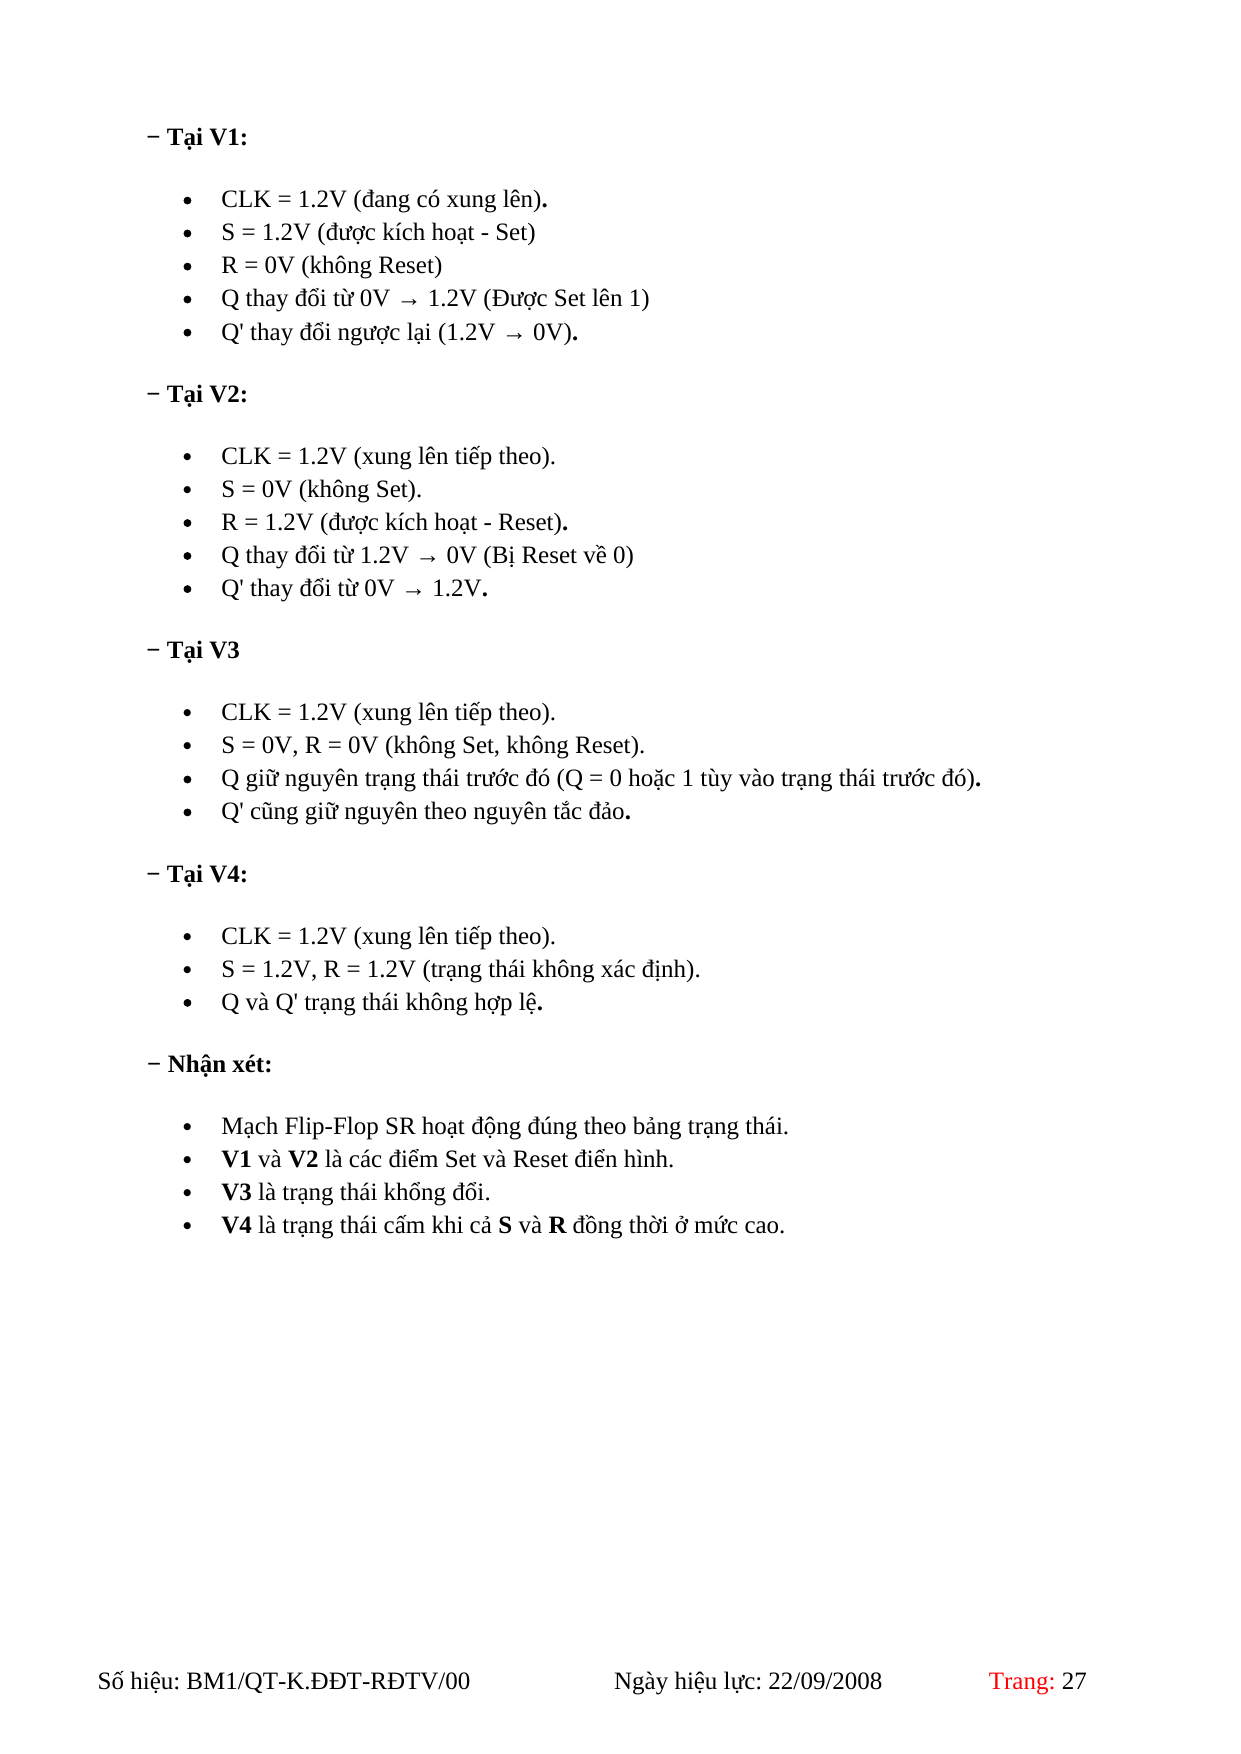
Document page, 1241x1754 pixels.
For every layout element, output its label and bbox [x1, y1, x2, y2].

table_cell [135, 118, 1149, 1306]
